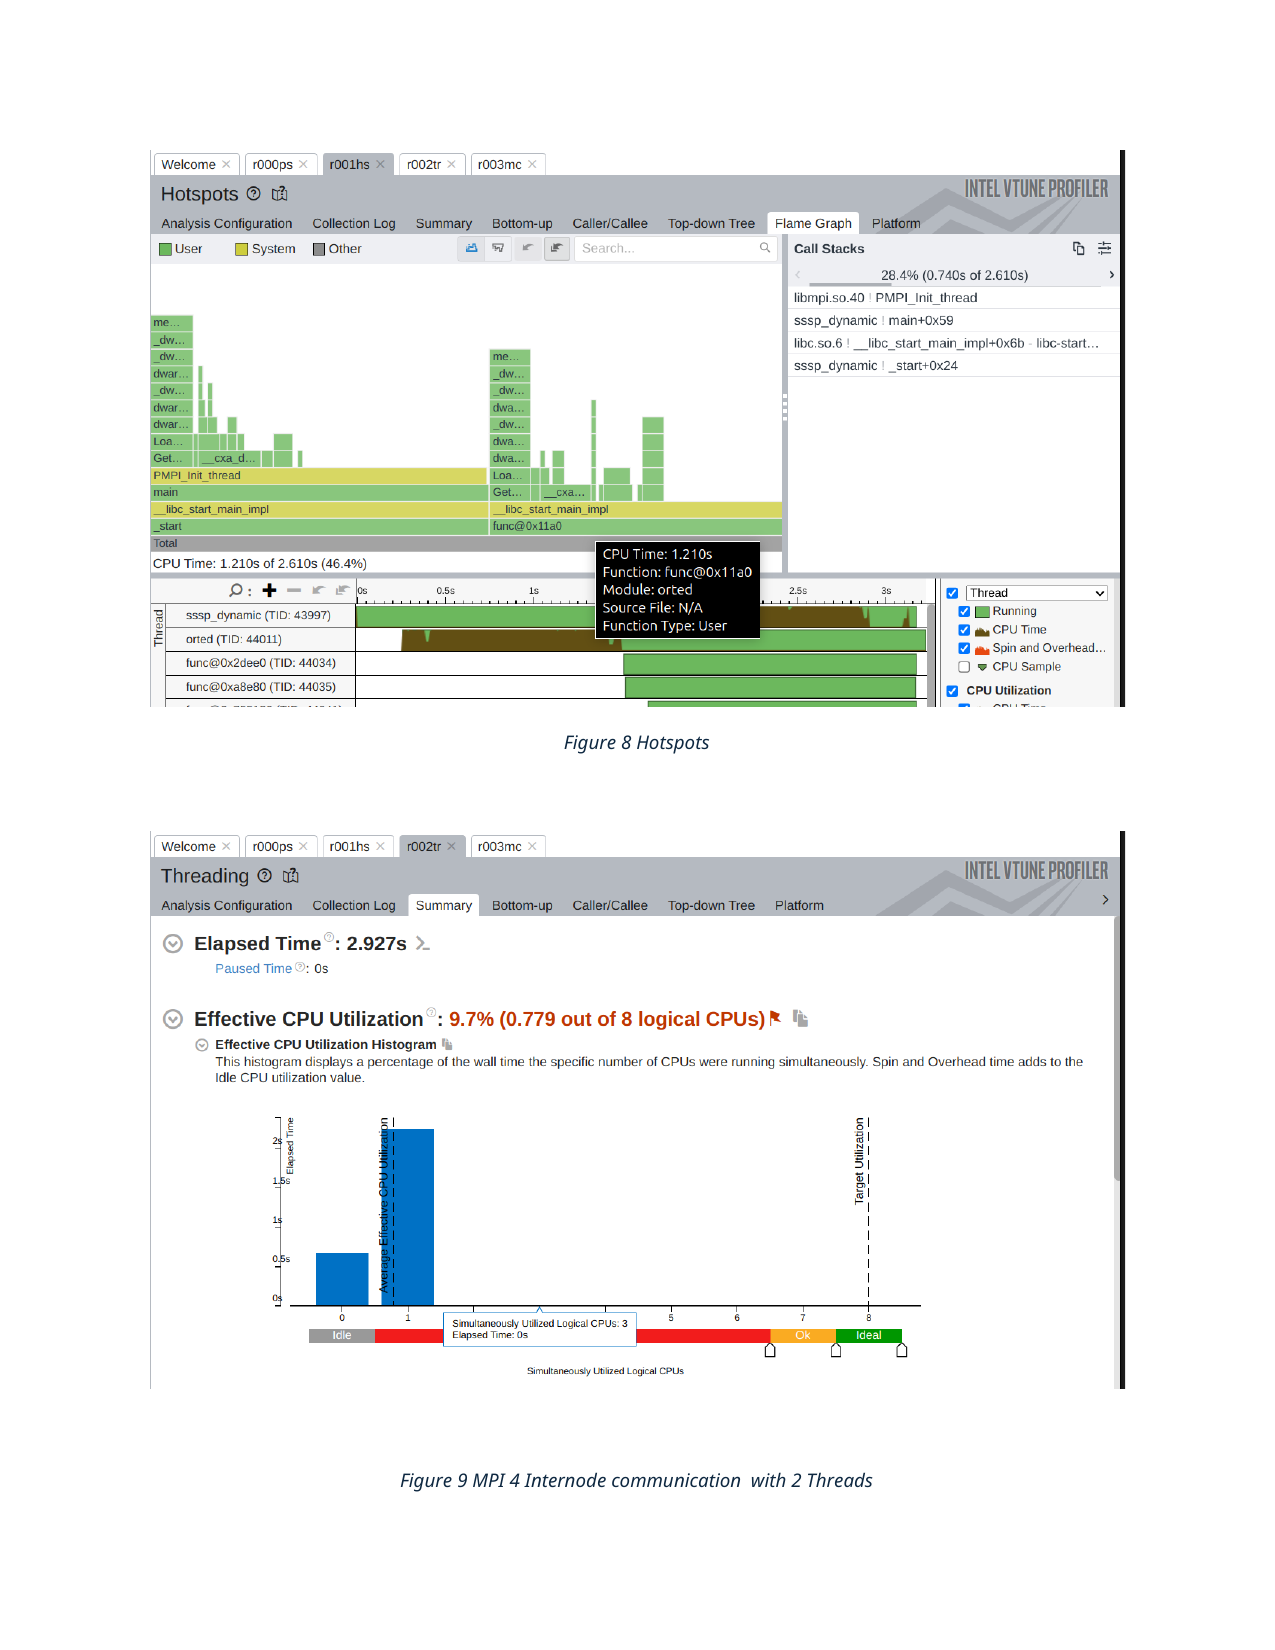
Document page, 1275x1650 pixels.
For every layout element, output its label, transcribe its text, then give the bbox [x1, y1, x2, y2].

picture [150, 150, 1125, 707]
picture [150, 831, 1125, 1389]
